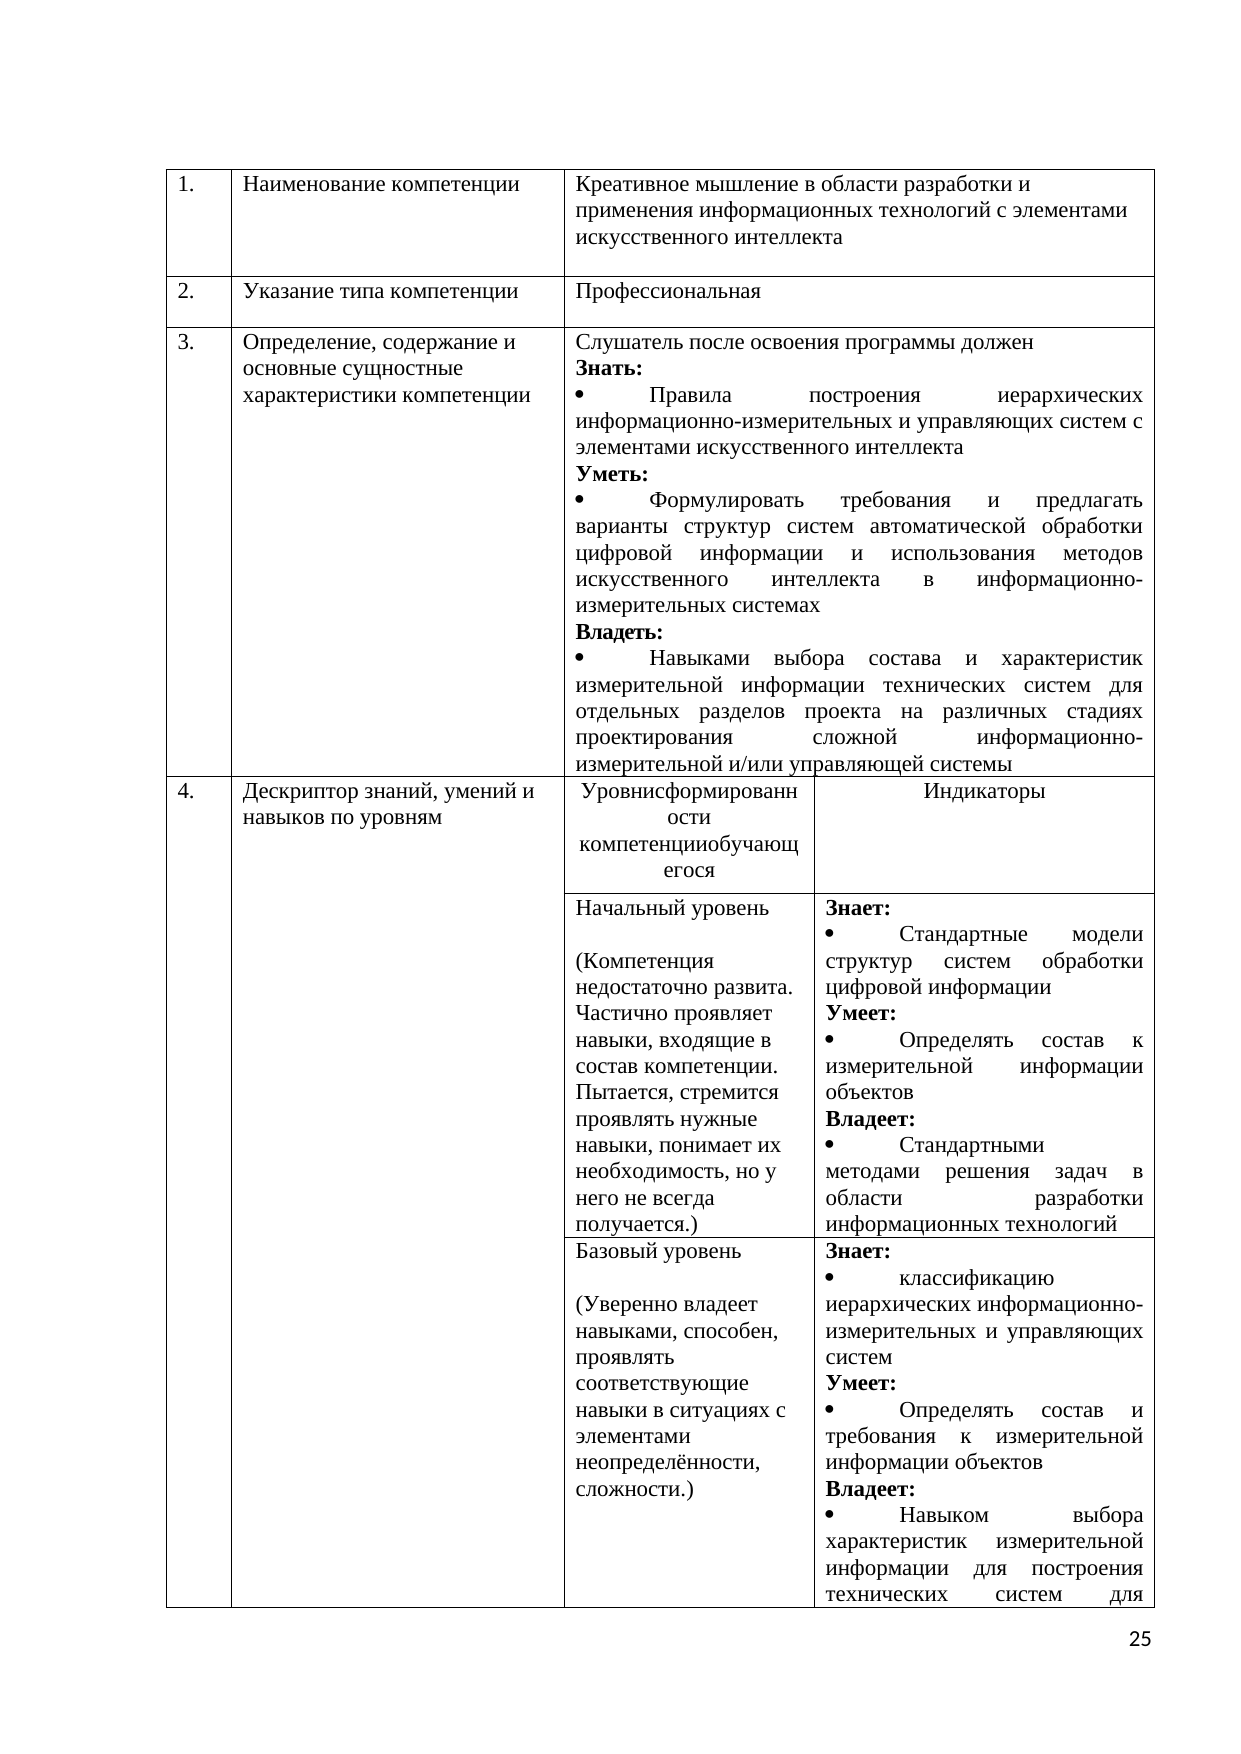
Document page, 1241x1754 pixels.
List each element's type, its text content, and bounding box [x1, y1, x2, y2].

table_cell Уровнисформированности компетенцииобучающегося [565, 777, 814, 893]
table_cell Индикаторы [815, 777, 1154, 893]
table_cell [565, 1238, 814, 1607]
table_header Наименование компетенции [232, 170, 564, 276]
table_cell Дескриптор знаний, умений и навыков по уровням [232, 777, 564, 1607]
table_cell Указание типа компетенции [232, 277, 564, 327]
table_cell 4. [167, 777, 231, 1607]
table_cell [815, 1238, 1154, 1607]
table_cell Слушатель после освоения программы должен Знать: Правила построения иерархических информационно-измерительных и управляющих систем с элементами искусственного интеллекта Уметь: Формулировать требования и предлагать варианты структур систем автоматической обработки цифровой информации и использования методов искусственного интеллекта в информационно-измерительных системах Владеть: Навыками выбора состава и характеристик измерительной информации технических систем для отдельных разделов проекта на различных стадиях проектирования сложной информационно-измерительной и/или управляющей системы [565, 328, 1154, 776]
table_cell Определение, содержание и основные сущностные характеристики компетенции [232, 328, 564, 776]
table_header 1. [167, 170, 231, 276]
table_cell 3. [167, 328, 231, 776]
table_cell 2. [167, 277, 231, 327]
table_cell Профессиональная [565, 277, 1154, 327]
table_header Креативное мышление в области разработки и применения информационных технологий с элементами искусственного интеллекта [565, 170, 1154, 276]
table_cell Знает: Стандартные модели структур систем обработки цифровой информации Умеет: Определять состав к измерительной информации объектов Владеет: Стандартными методами решения задач в области разработки информационных технологий [815, 894, 1154, 1237]
table_cell Начальный уровень (Компетенция недостаточно развита. Частично проявляет навыки, входящие в состав компетенции. Пытается, стремится проявлять нужные навыки, понимает их необходимость, но у него не всегда получается.) [565, 894, 814, 1237]
